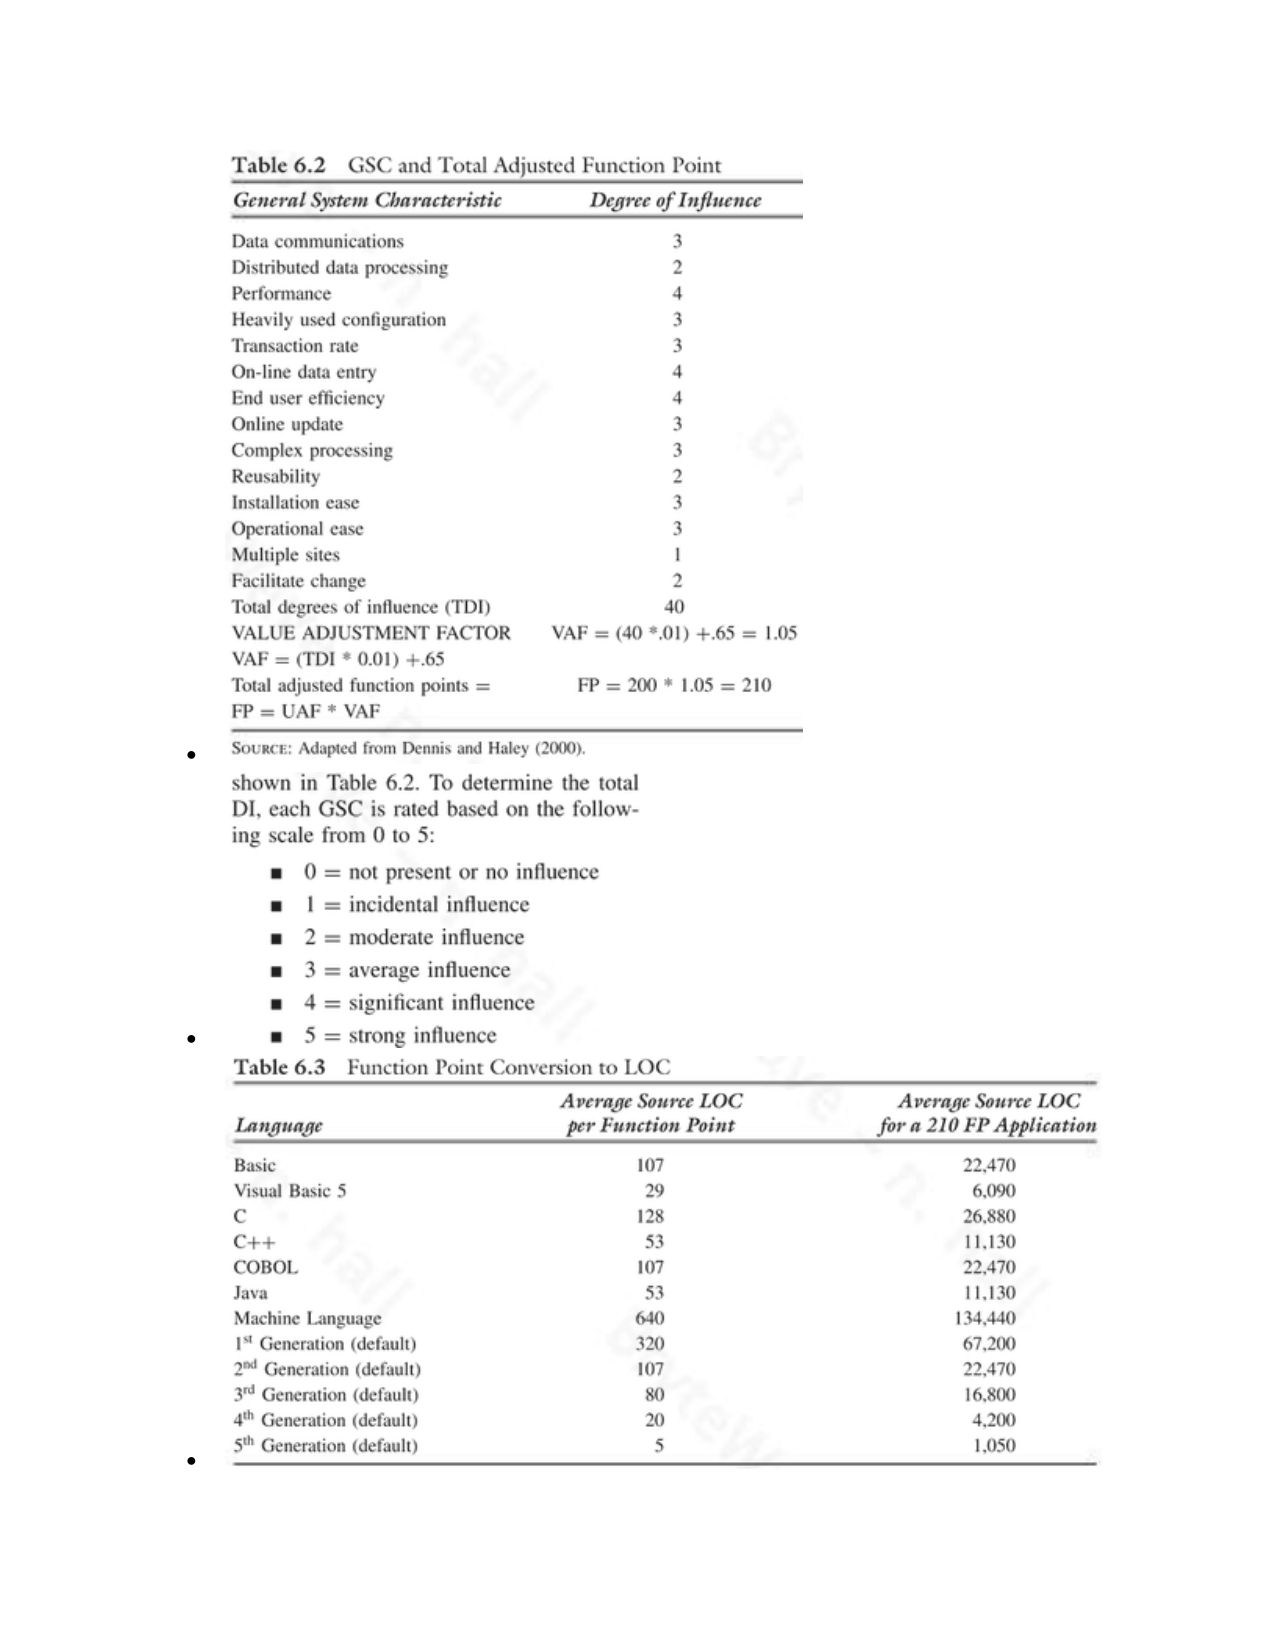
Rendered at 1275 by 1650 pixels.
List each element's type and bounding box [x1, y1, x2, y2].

picture [225, 150, 803, 764]
picture [225, 772, 641, 1048]
picture [225, 1056, 1102, 1469]
